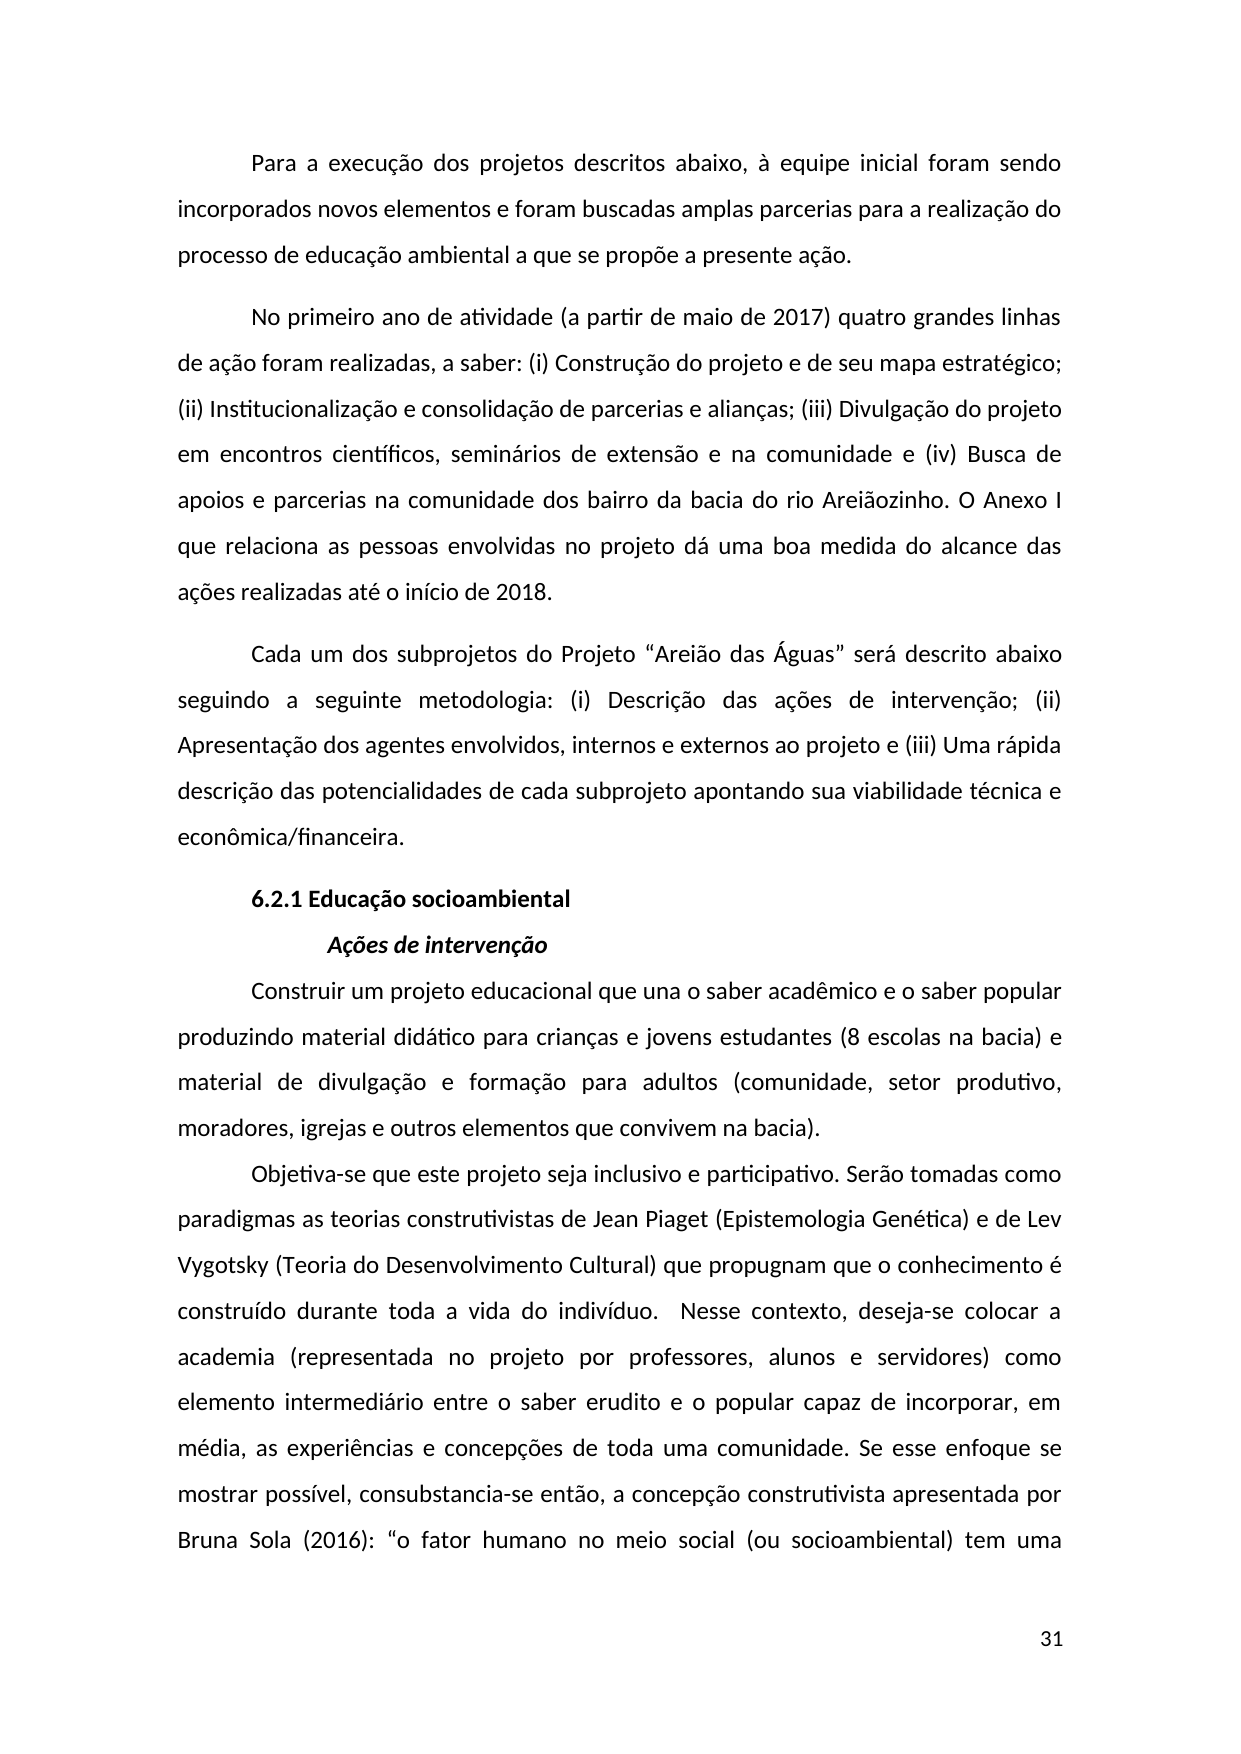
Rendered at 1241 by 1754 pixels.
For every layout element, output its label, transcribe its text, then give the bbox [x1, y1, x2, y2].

text Ações de intervenção [327, 929, 1063, 960]
text Construir um projeto educacional que una o saber acadêmico e o saber popular produzindo material didático para crianças e jovens estudantes (8 escolas na bacia) e material de divulgação e formação para adultos (comunidade, setor produtivo, moradores, igrejas e outros elementos que convivem na bacia). [177, 975, 1063, 1143]
text Para a execução dos projetos descritos abaixo, à equipe inicial foram sendo incorporados novos elementos e foram buscadas amplas parcerias para a realização do processo de educação ambiental a que se propõe a presente ação. [177, 148, 1063, 269]
text No primeiro ano de atividade (a partir de maio de 2017) quatro grandes linhas de ação foram realizadas, a saber: (i) Construção do projeto e de seu mapa estratégico; (ii) Institucionalização e consolidação de parcerias e alianças; (iii) Divulgação do projeto em encontros científicos, seminários de extensão e na comunidade e (iv) Busca de apoios e parcerias na comunidade dos bairro da bacia do rio Areiãozinho. O Anexo I que relaciona as pessoas envolvidas no projeto dá uma boa medida do alcance das ações realizadas até o início de 2018. [177, 301, 1063, 606]
text Cada um dos subprojetos do Projeto “Areião das Águas” será descrito abaixo seguindo a seguinte metodologia: (i) Descrição das ações de intervenção; (ii) Apresentação dos agentes envolvidos, internos e externos ao projeto e (iii) Uma rápida descrição das potencialidades de cada subprojeto apontando sua viabilidade técnica e econômica/financeira. [177, 638, 1063, 852]
text 6.2.1 Educação socioambiental [177, 883, 1063, 914]
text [177, 1158, 1063, 1554]
